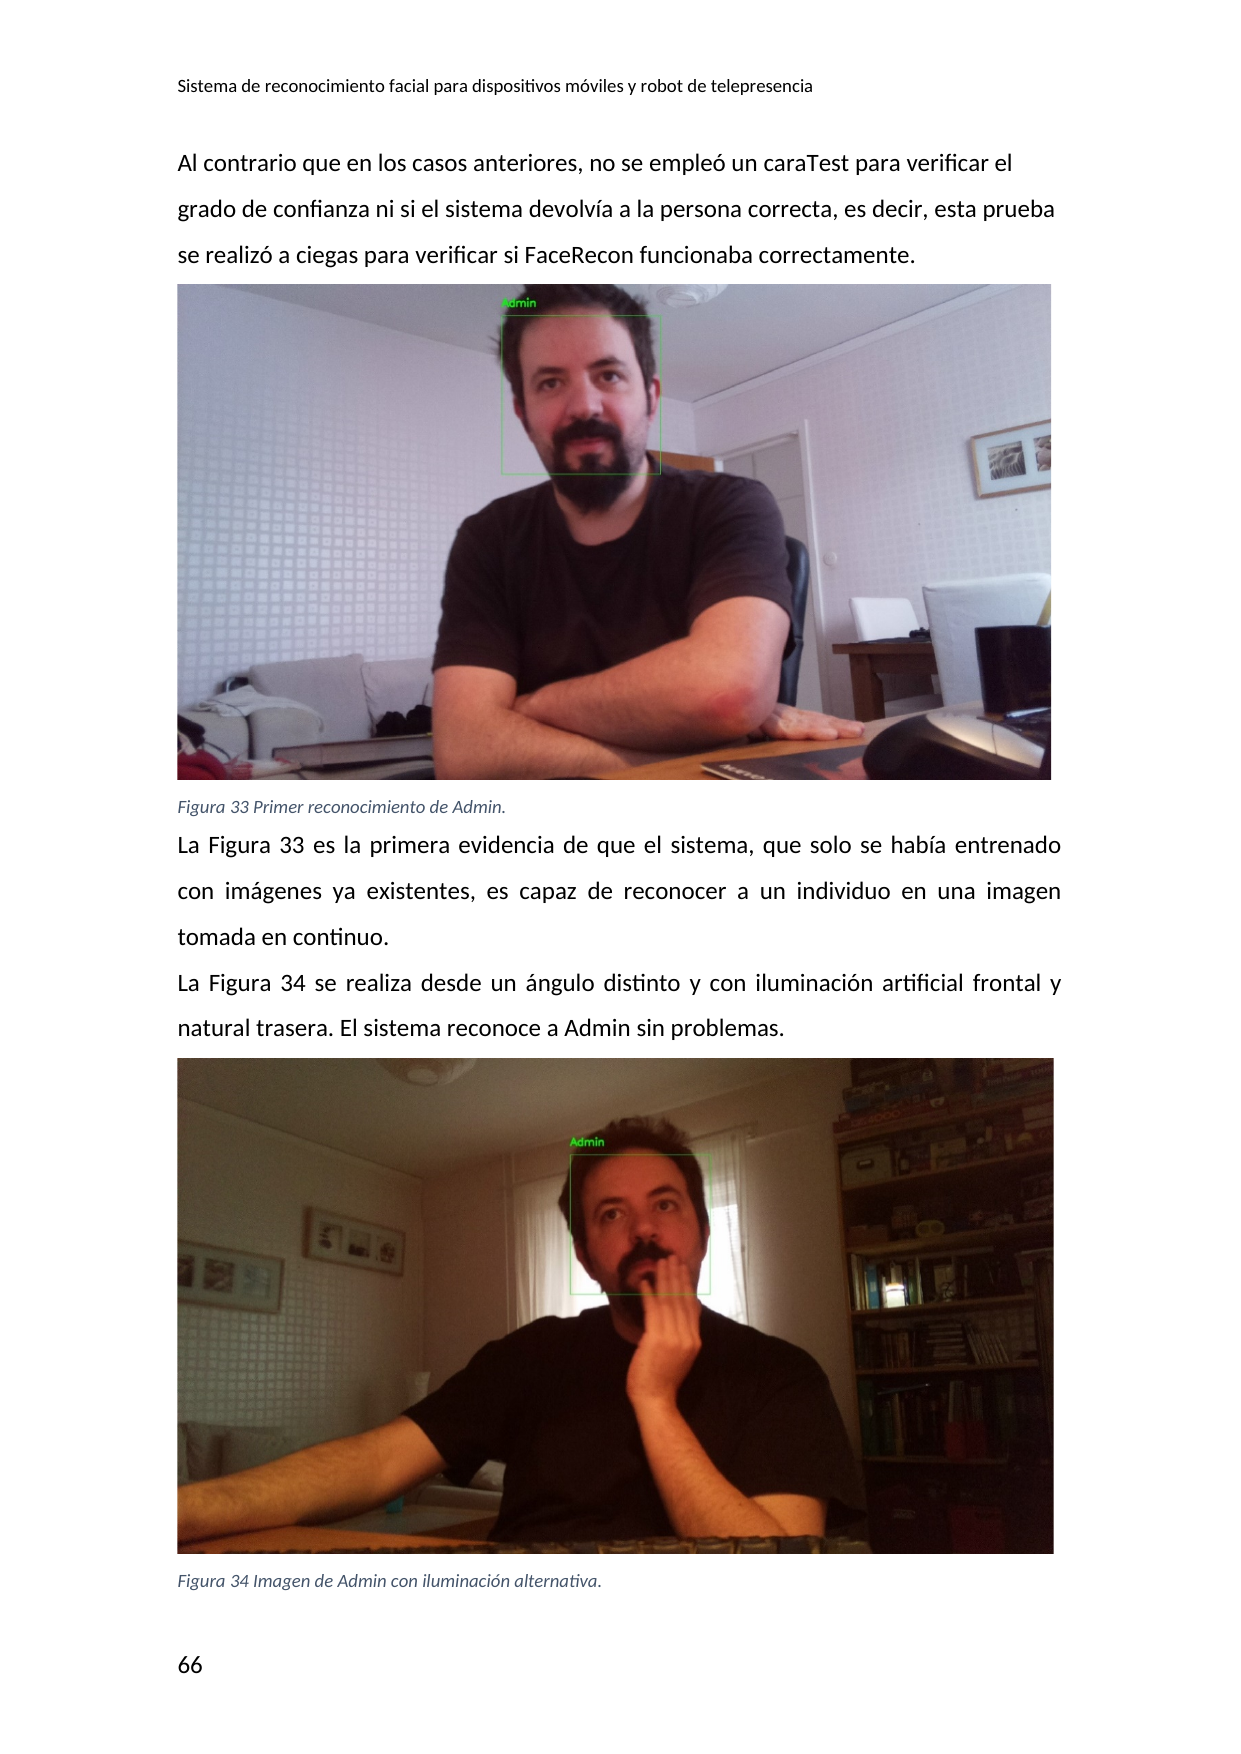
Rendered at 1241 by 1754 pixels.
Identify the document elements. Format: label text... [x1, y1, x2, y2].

text La Figura 34 se realiza desde un ángulo distinto y con iluminación artificial frontal y natural trasera. El sistema reconoce a Admin sin problemas. [177, 967, 1063, 1043]
text La Figura 33 es la primera evidencia de que el sistema, que solo se había entrenado con imágenes ya existentes, es capaz de reconocer a un individuo en una imagen tomada en continuo. [177, 829, 1063, 951]
text Figura 33 Primer reconocimiento de Admin. [177, 795, 1063, 818]
picture [177, 284, 1052, 780]
text Al contrario que en los casos anteriores, no se empleó un caraTest para verificar el grado de confianza ni si el sistema devolvía a la persona correcta, es decir, esta prueba se realizó a ciegas para verificar si FaceRecon funcionaba correctamente. [177, 148, 1063, 269]
picture [177, 1058, 1054, 1554]
text Figura 34 Imagen de Admin con iluminación alternativa. [177, 1569, 1063, 1592]
